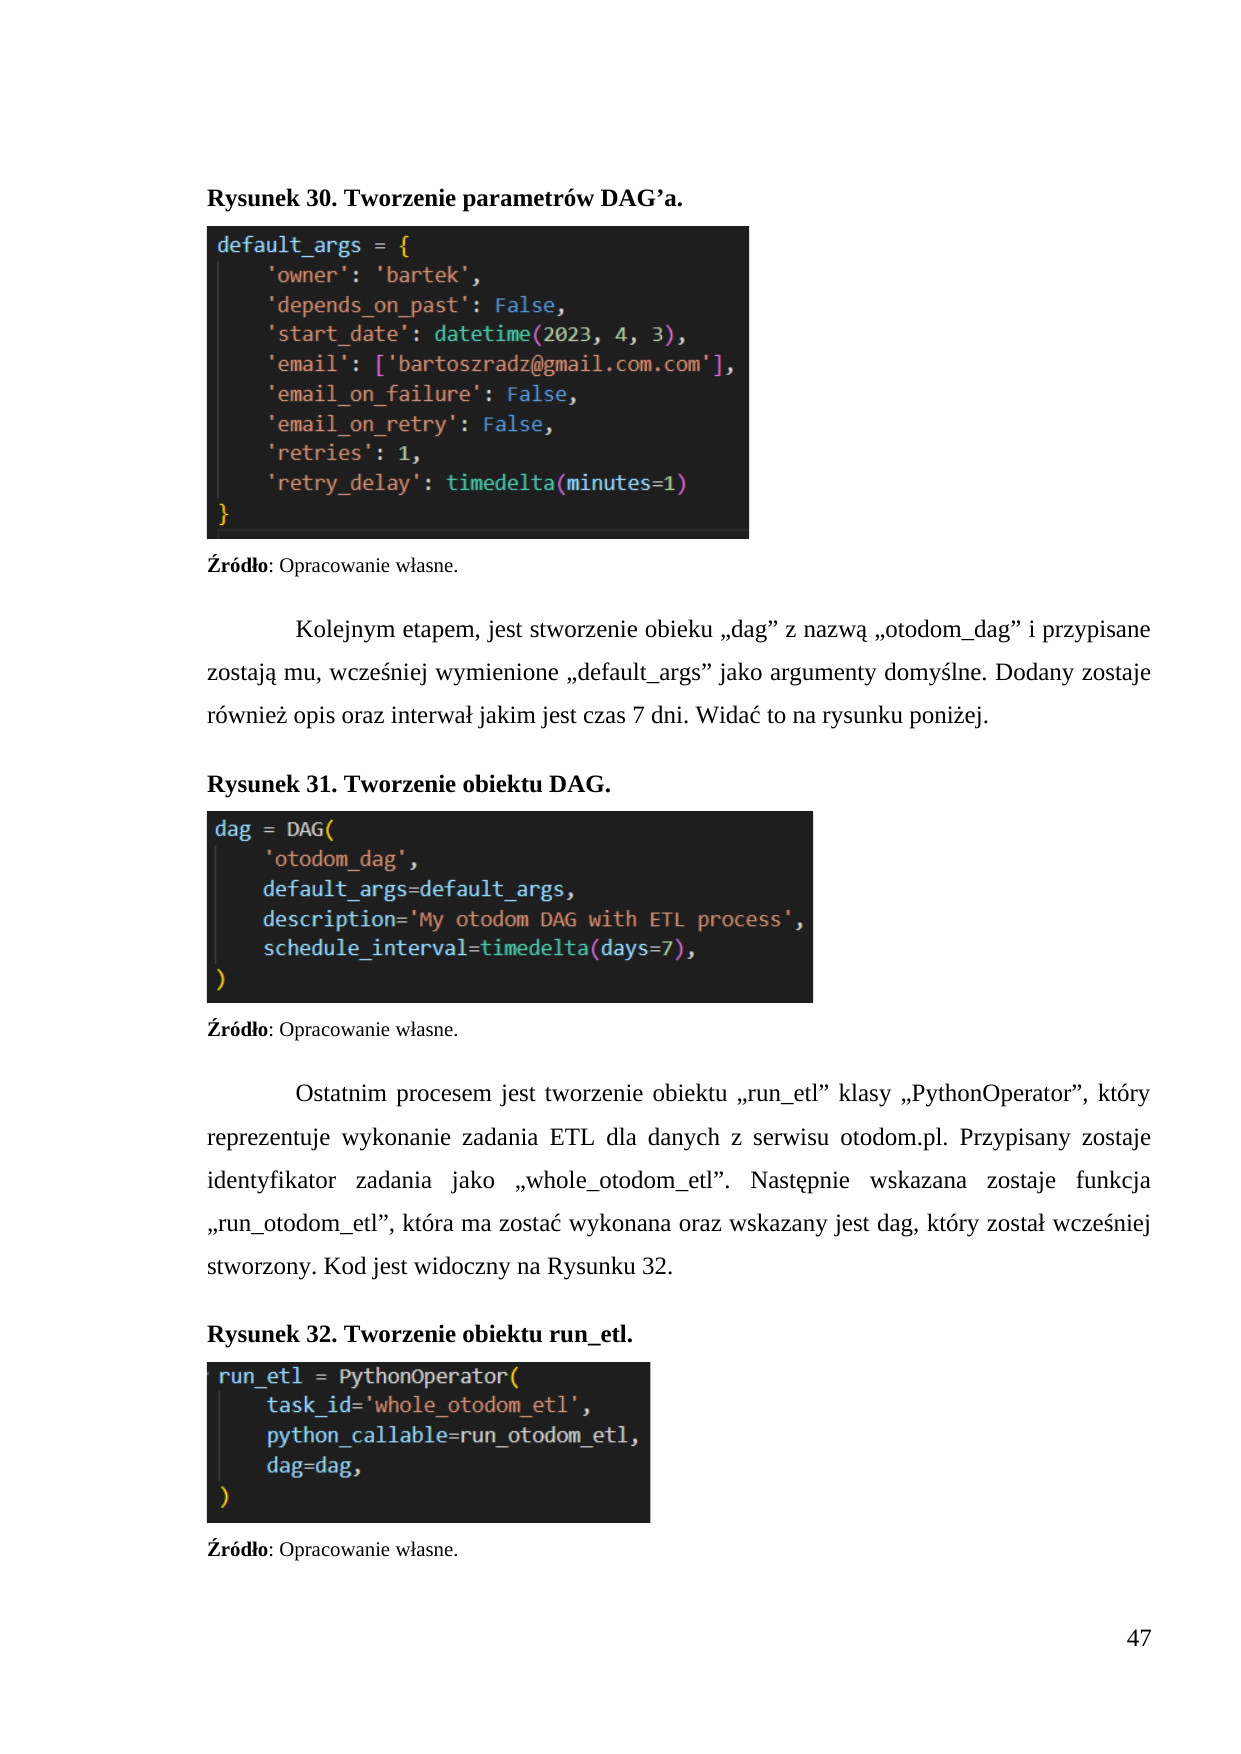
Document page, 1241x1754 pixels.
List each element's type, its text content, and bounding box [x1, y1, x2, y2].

text Źródło: Opracowanie własne. [207, 1537, 1152, 1561]
picture [206, 1362, 651, 1523]
text Rysunek 31. Tworzenie obiektu DAG. [207, 769, 1152, 797]
picture [206, 226, 750, 539]
text Ostatnim procesem jest tworzenie obiektu „run_etl” klasy „PythonOperator”, który reprezentuje wykonanie zadania ETL dla danych z serwisu otodom.pl. Przypisany zostaje identyfikator zadania jako „whole_otodom_etl”. Następnie wskazana zostaje funkcja „run_otodom_etl”, która ma zostać wykonana oraz wskazany jest dag, który został wcześniej stworzony. Kod jest widoczny na Rysunku 32. [207, 1078, 1152, 1280]
text Rysunek 32. Tworzenie obiektu run_etl. [207, 1319, 1152, 1348]
text Źródło: Opracowanie własne. [207, 553, 1152, 577]
text Kolejnym etapem, jest stworzenie obieku „dag” z nazwą „otodom_dag” i przypisane zostają mu, wcześniej wymienione „default_args” jako argumenty domyślne. Dodany zostaje również opis oraz interwał jakim jest czas 7 dni. Widać to na rysunku poniżej. [207, 614, 1152, 729]
text Źródło: Opracowanie własne. [207, 1017, 1152, 1041]
picture [206, 811, 814, 1003]
text Rysunek 30. Tworzenie parametrów DAG’a. [207, 183, 1152, 212]
